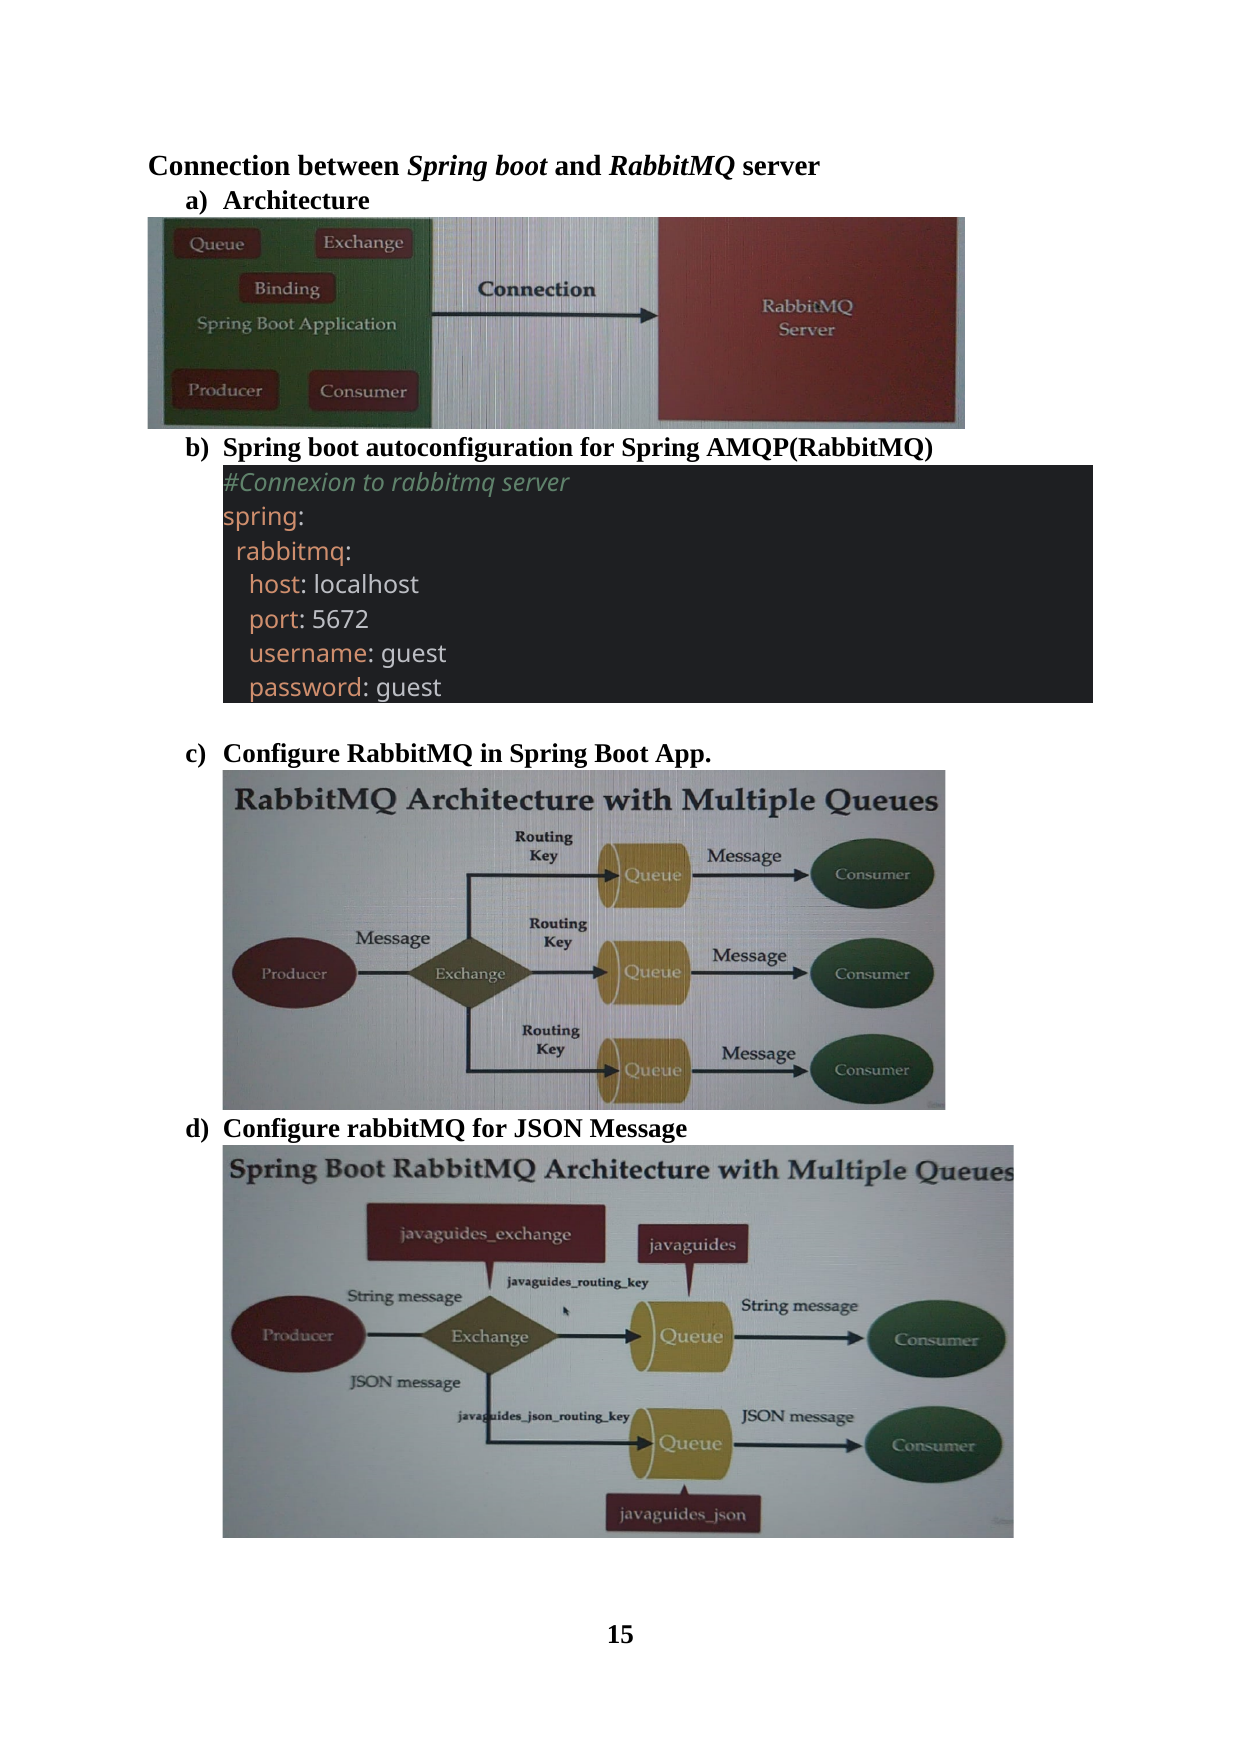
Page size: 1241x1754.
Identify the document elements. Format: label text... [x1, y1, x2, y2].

picture [222, 1145, 1014, 1538]
picture [147, 217, 965, 429]
list Architecture [185, 184, 1093, 215]
list Spring boot autoconfiguration for Spring AMQP(RabbitMQ) [185, 431, 1093, 463]
list #Connexion to rabbitmq server spring: rabbitmq: host: localhost port: 5672 username: guest password: guest [223, 465, 1093, 703]
list Configure rabbitMQ for JSON Message [185, 1112, 1093, 1143]
list Configure RabbitMQ in Spring Boot App. [185, 737, 1093, 768]
picture [222, 770, 946, 1110]
subtitle Connection between Spring boot and RabbitMQ server [148, 148, 1093, 181]
